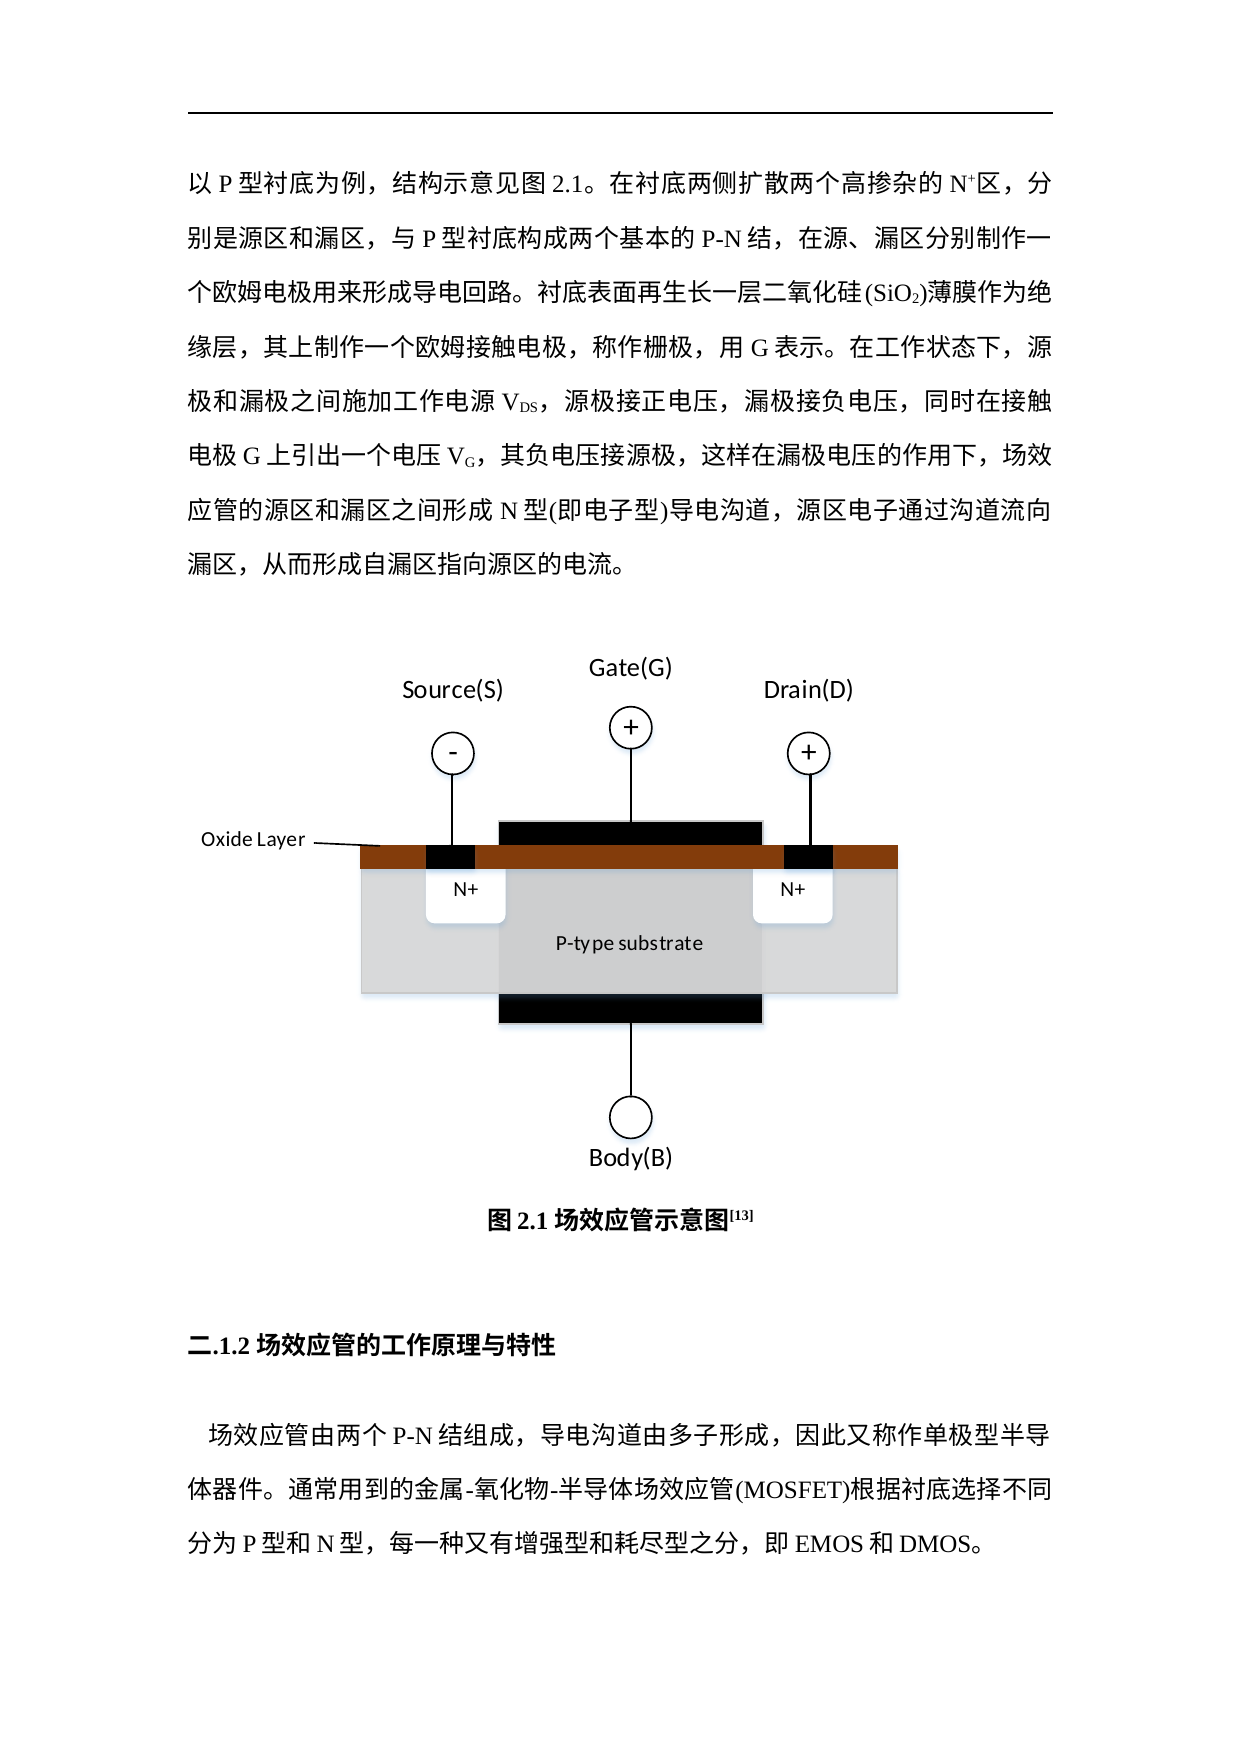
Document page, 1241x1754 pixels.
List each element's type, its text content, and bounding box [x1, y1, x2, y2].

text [187, 164, 1053, 581]
text 图2.1 场效应管示意图[13] [187, 1201, 1053, 1237]
text 场效应管由两个P-N结组成，导电沟道由多子形成，因此又称作单极型半导体器件。通常用到的金属-氧化物-半导体场效应管(MOSFET)根据衬底选择不同分为P型和N型，每一种又有增强型和耗尽型之分，即EMOS和DMOS。 [187, 1415, 1053, 1560]
subtitle 场效应管的工作原理与特性 [187, 1325, 1053, 1362]
